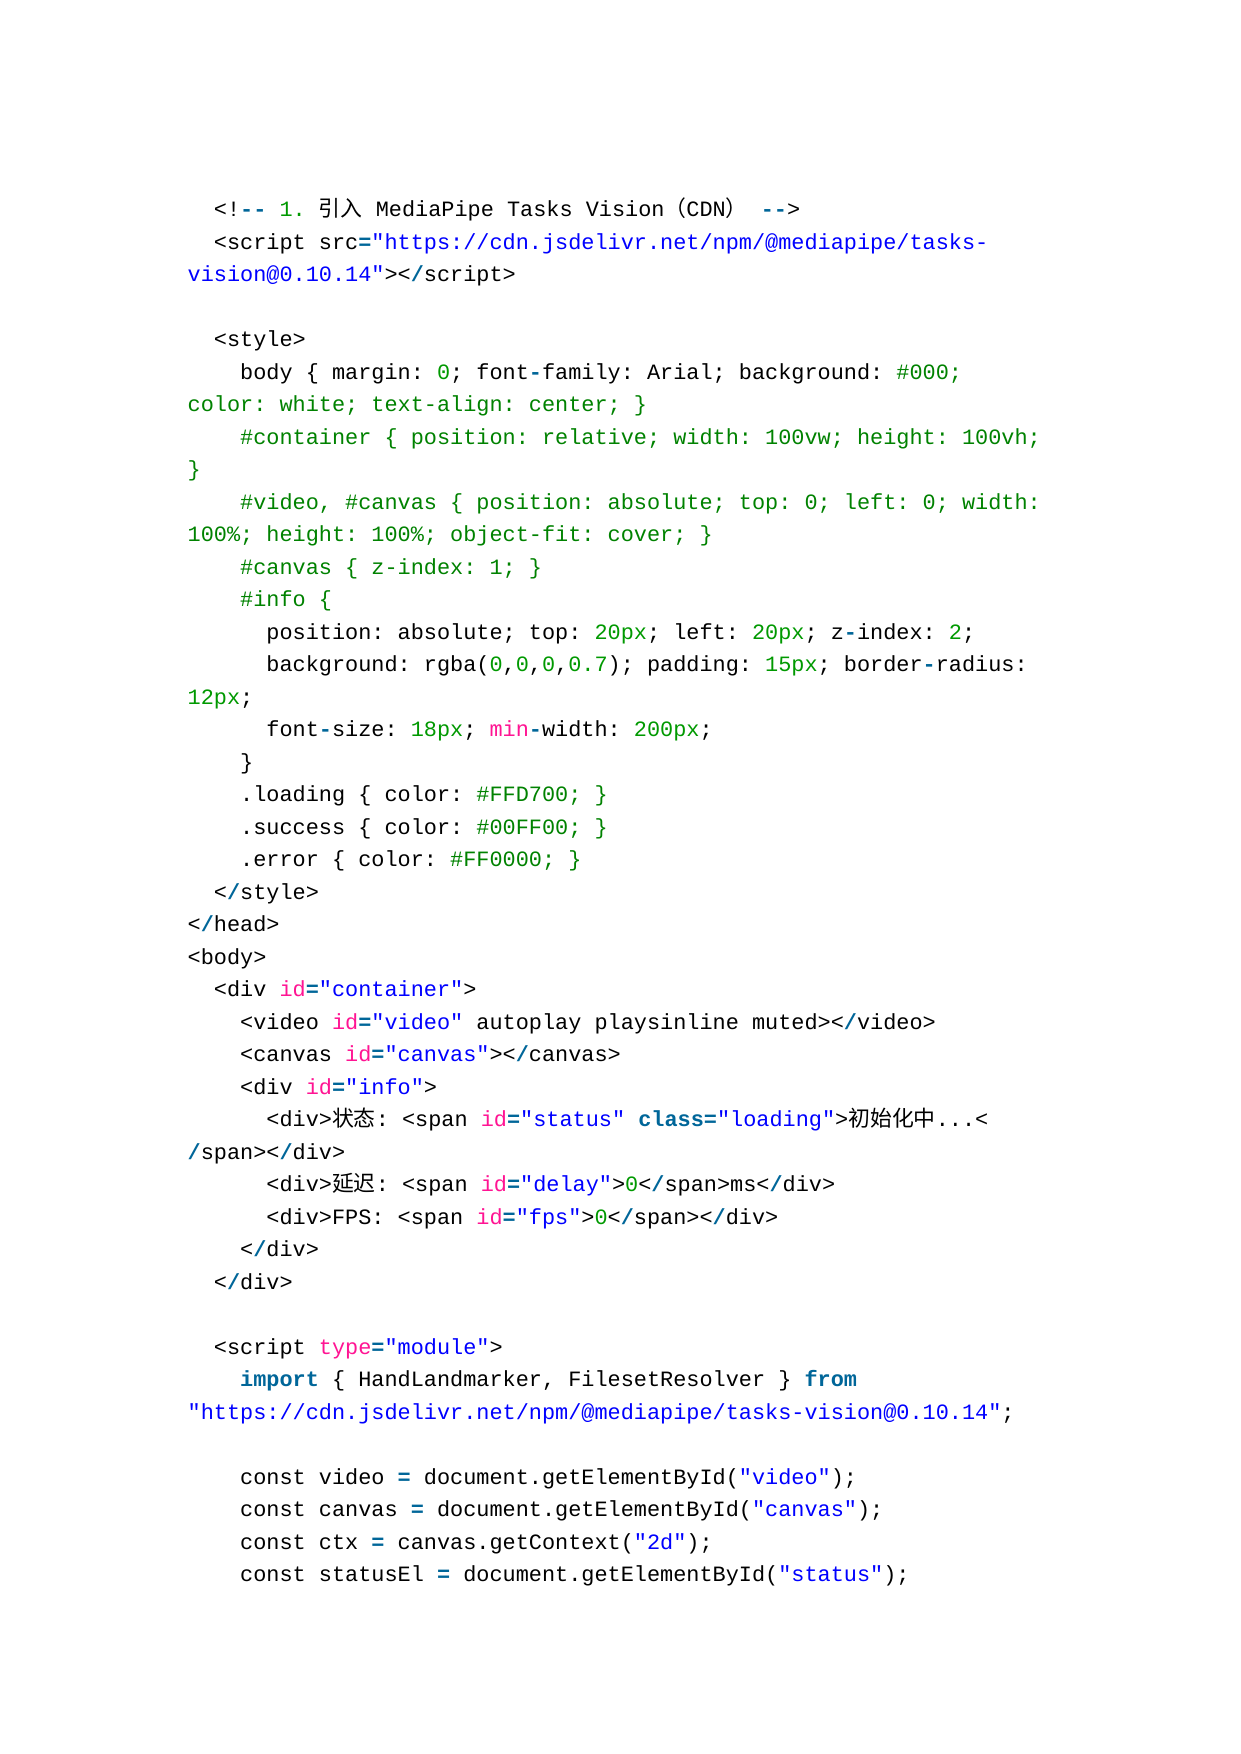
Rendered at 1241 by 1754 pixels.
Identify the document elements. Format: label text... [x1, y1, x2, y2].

text #canvas { z-index: 1; } [187, 552, 1053, 584]
text .loading { color: #FFD700; } [187, 779, 1053, 812]
text </head> [187, 909, 1053, 942]
text .success { color: #00FF00; } [187, 812, 1053, 844]
text font-size: 18px; min-width: 200px; [187, 714, 1053, 747]
text .error { color: #FF0000; } [187, 844, 1053, 877]
text } [187, 747, 1053, 779]
text <style> [187, 324, 1053, 357]
text const video = document.getElementById("video"); [187, 1462, 1053, 1494]
text position: absolute; top: 20px; left: 20px; z-index: 2; [187, 617, 1053, 649]
text <div>FPS: <span id="fps">0</span></div> [187, 1202, 1053, 1234]
text </style> [187, 877, 1053, 909]
text <div>延迟: <span id="delay">0</span>ms</div> [187, 1169, 1053, 1202]
text <canvas id="canvas"></canvas> [187, 1039, 1053, 1072]
text import { HandLandmarker, FilesetResolver } from "https://cdn.jsdelivr.net/npm/@mediapipe/tasks-vision@0.10.14"; [187, 1364, 1053, 1429]
text const statusEl = document.getElementById("status"); [187, 1559, 1053, 1592]
text const ctx = canvas.getContext("2d"); [187, 1527, 1053, 1559]
text <div>状态: <span id="status" class="loading">初始化中...</span></div> [187, 1104, 1053, 1169]
text #container { position: relative; width: 100vw; height: 100vh; } [187, 422, 1053, 487]
text <video id="video" autoplay playsinline muted></video> [187, 1007, 1053, 1039]
text <div id="container"> [187, 974, 1053, 1007]
text const canvas = document.getElementById("canvas"); [187, 1494, 1053, 1527]
text </div> [187, 1234, 1053, 1267]
text <body> [187, 942, 1053, 974]
text </div> [187, 1267, 1053, 1299]
text <script src="https://cdn.jsdelivr.net/npm/@mediapipe/tasks-vision@0.10.14"></script> [187, 227, 1053, 292]
text background: rgba(0,0,0,0.7); padding: 15px; border-radius: 12px; [187, 649, 1053, 714]
text #video, #canvas { position: absolute; top: 0; left: 0; width: 100%; height: 100%; object-fit: cover; } [187, 487, 1053, 552]
text <script type="module"> [187, 1332, 1053, 1364]
text <div id="info"> [187, 1072, 1053, 1104]
text <!-- 1. 引入 MediaPipe Tasks Vision（CDN） --> [187, 194, 1053, 227]
text #info { [187, 584, 1053, 617]
text body { margin: 0; font-family: Arial; background: #000; color: white; text-align: center; } [187, 357, 1053, 422]
